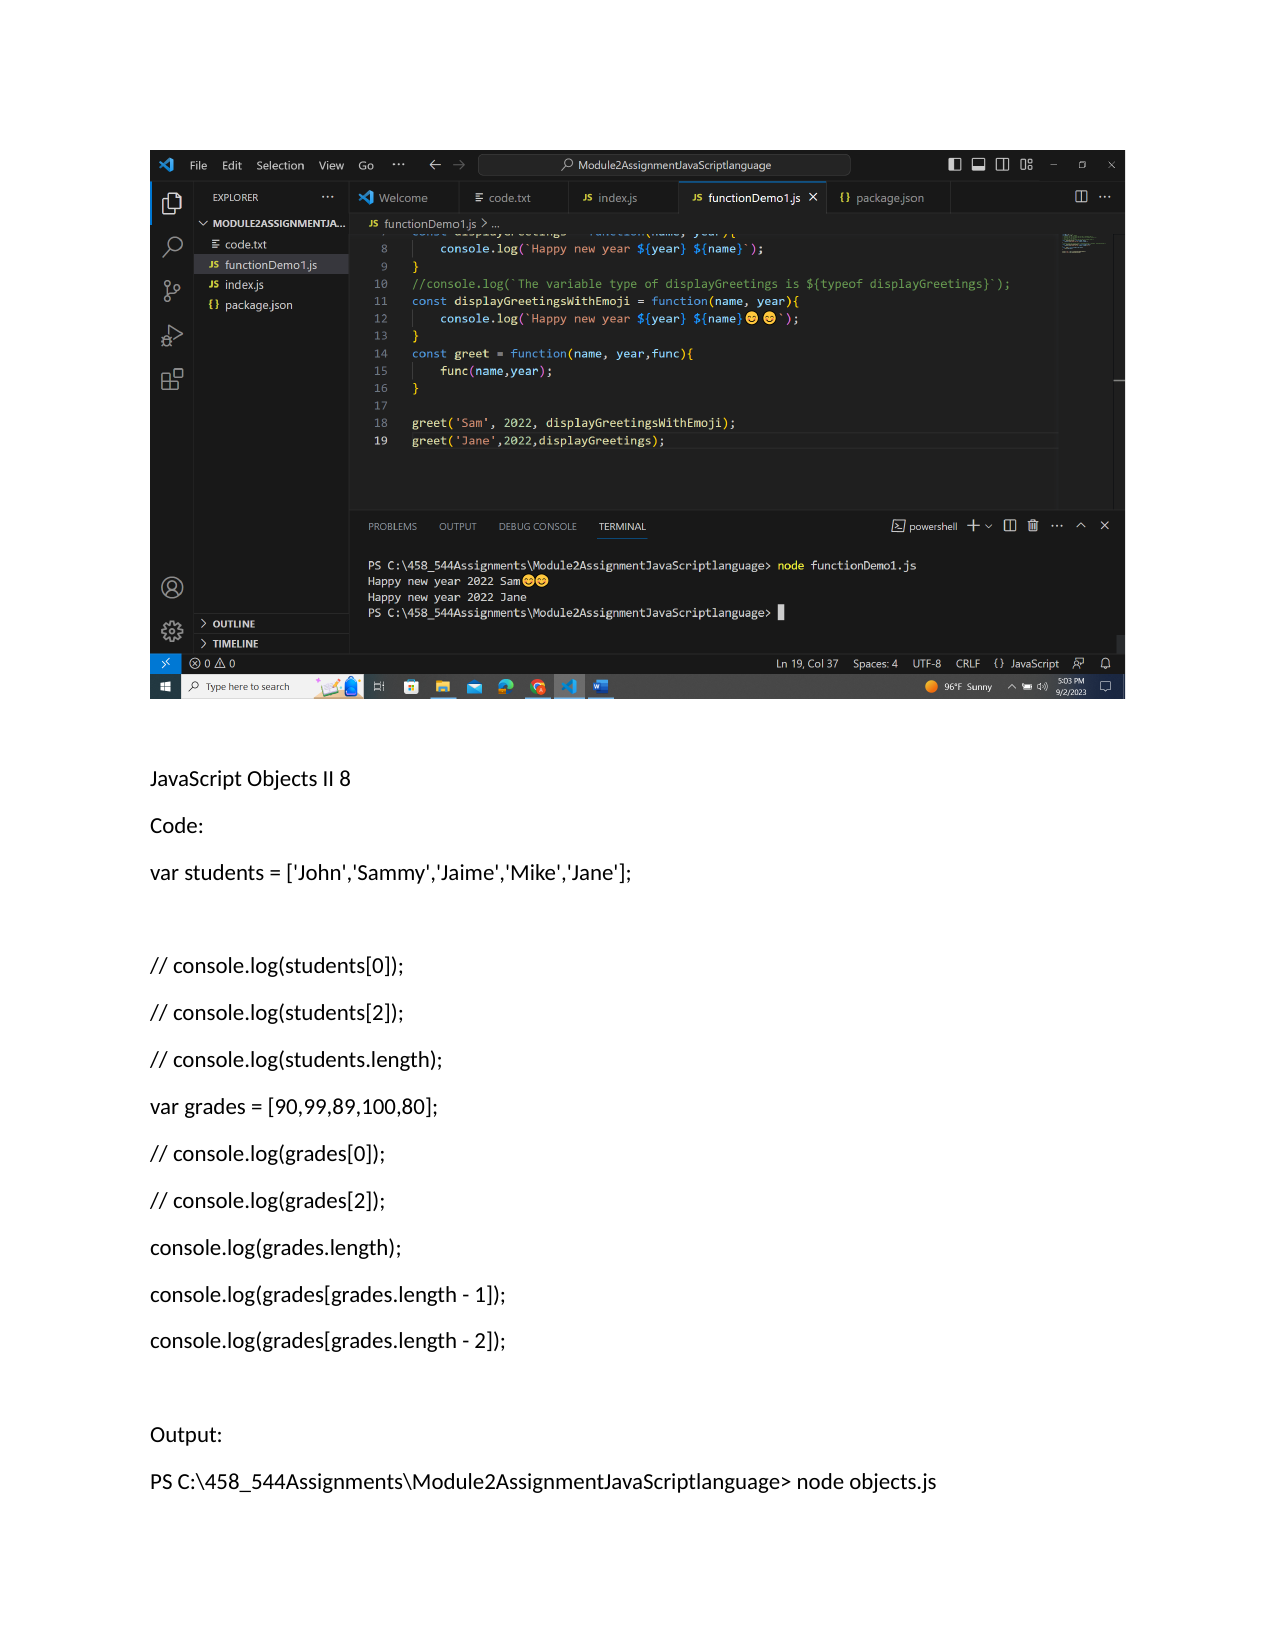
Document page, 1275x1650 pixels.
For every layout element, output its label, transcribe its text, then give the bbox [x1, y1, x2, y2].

text console.log(grades.length); [150, 1233, 1125, 1261]
text // console.log(students.length); [150, 1045, 1125, 1073]
text console.log(grades[grades.length - 2]); [150, 1327, 1125, 1355]
text console.log(grades[grades.length - 1]); [150, 1280, 1125, 1308]
text JavaScript Objects II 8 [150, 764, 1125, 792]
text // console.log(grades[2]); [150, 1186, 1125, 1214]
text // console.log(students[2]); [150, 998, 1125, 1027]
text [150, 1467, 1125, 1495]
text var grades = [90,99,89,100,80]; [150, 1092, 1125, 1120]
text var students = ['John','Sammy','Jaime','Mike','Jane']; [150, 858, 1125, 886]
text // console.log(students[0]); [150, 952, 1125, 980]
text // console.log(grades[0]); [150, 1139, 1125, 1167]
picture [150, 150, 1125, 699]
text Output: [150, 1420, 1125, 1448]
text Code: [150, 811, 1125, 839]
